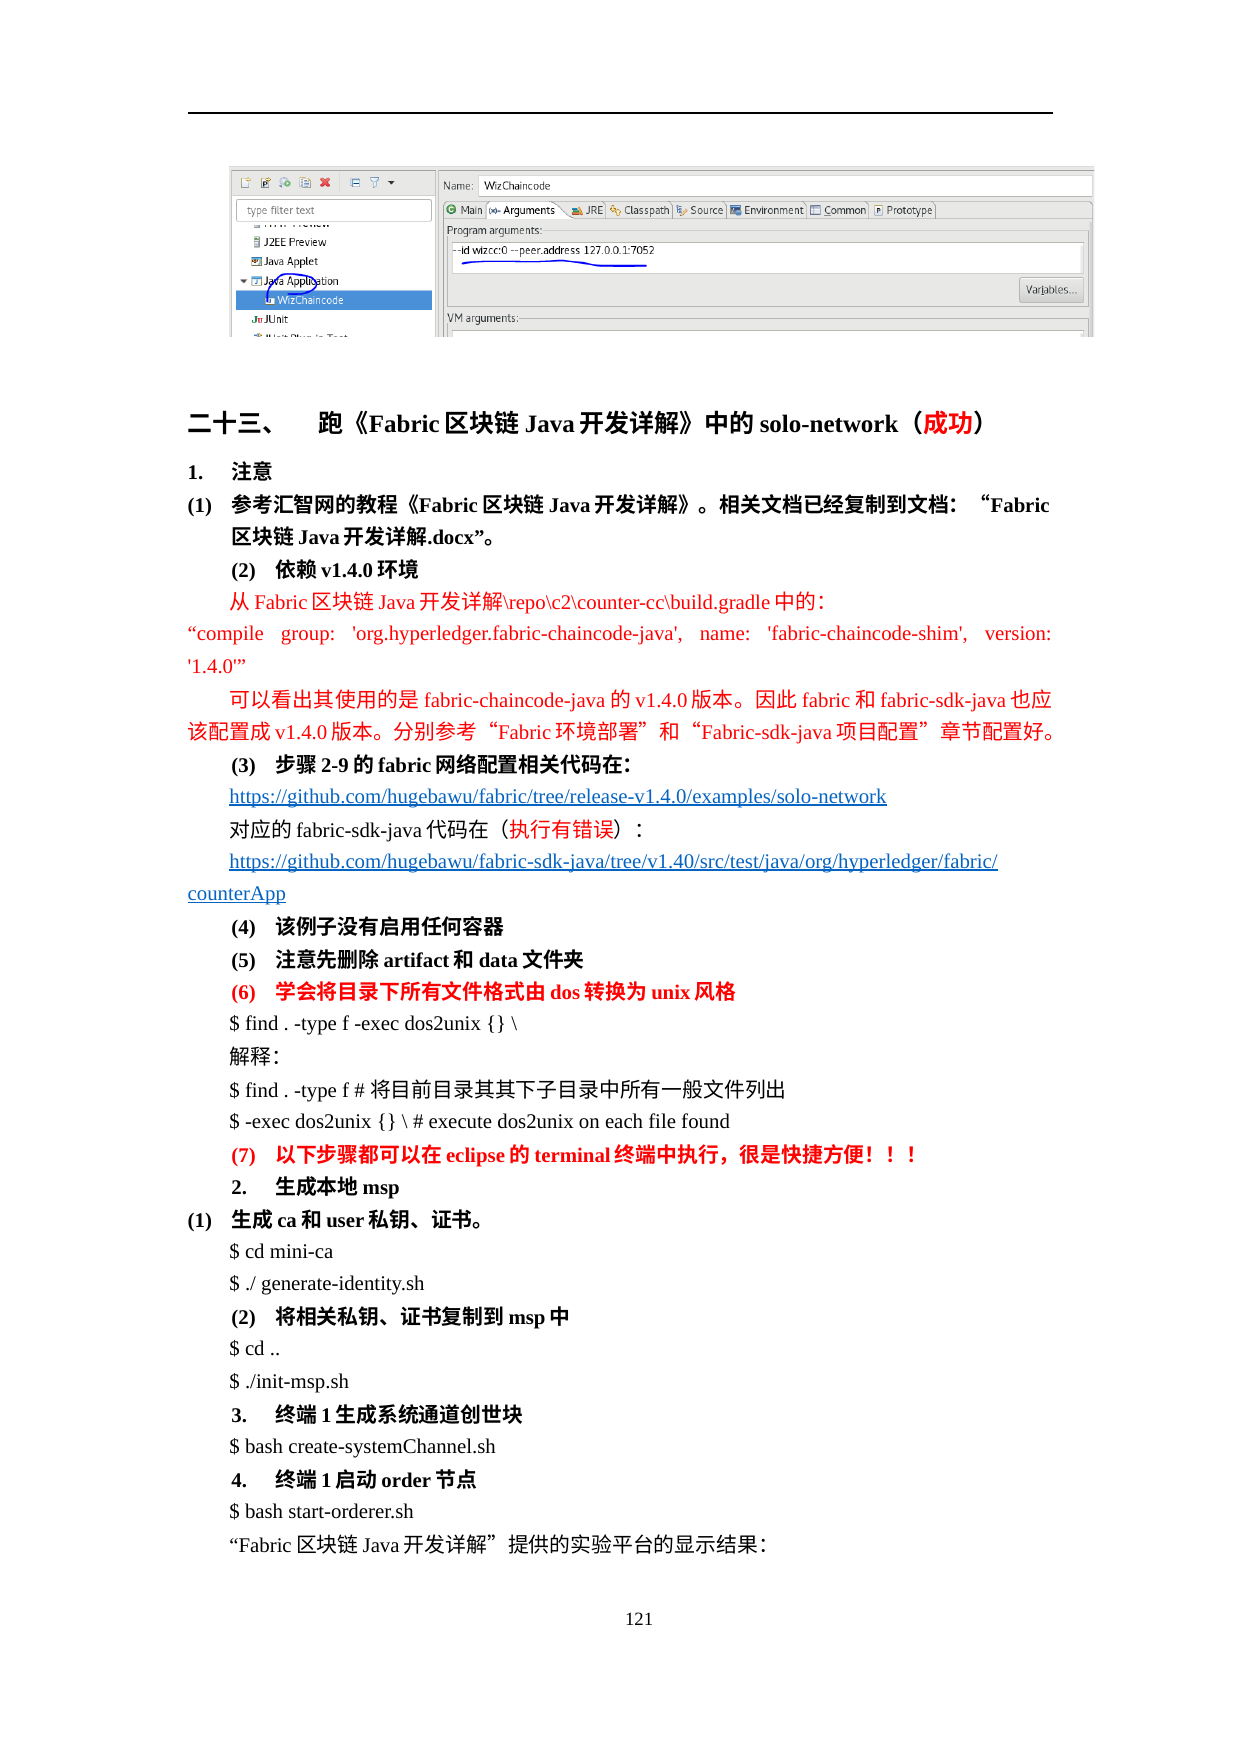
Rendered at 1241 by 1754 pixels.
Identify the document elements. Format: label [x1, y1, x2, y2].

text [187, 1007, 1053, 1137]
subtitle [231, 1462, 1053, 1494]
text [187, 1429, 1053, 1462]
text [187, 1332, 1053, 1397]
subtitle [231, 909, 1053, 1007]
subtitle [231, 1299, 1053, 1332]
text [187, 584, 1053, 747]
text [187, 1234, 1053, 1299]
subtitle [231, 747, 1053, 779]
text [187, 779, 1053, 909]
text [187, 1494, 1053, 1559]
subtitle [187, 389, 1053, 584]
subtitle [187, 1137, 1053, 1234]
picture [229, 162, 1095, 337]
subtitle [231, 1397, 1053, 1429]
